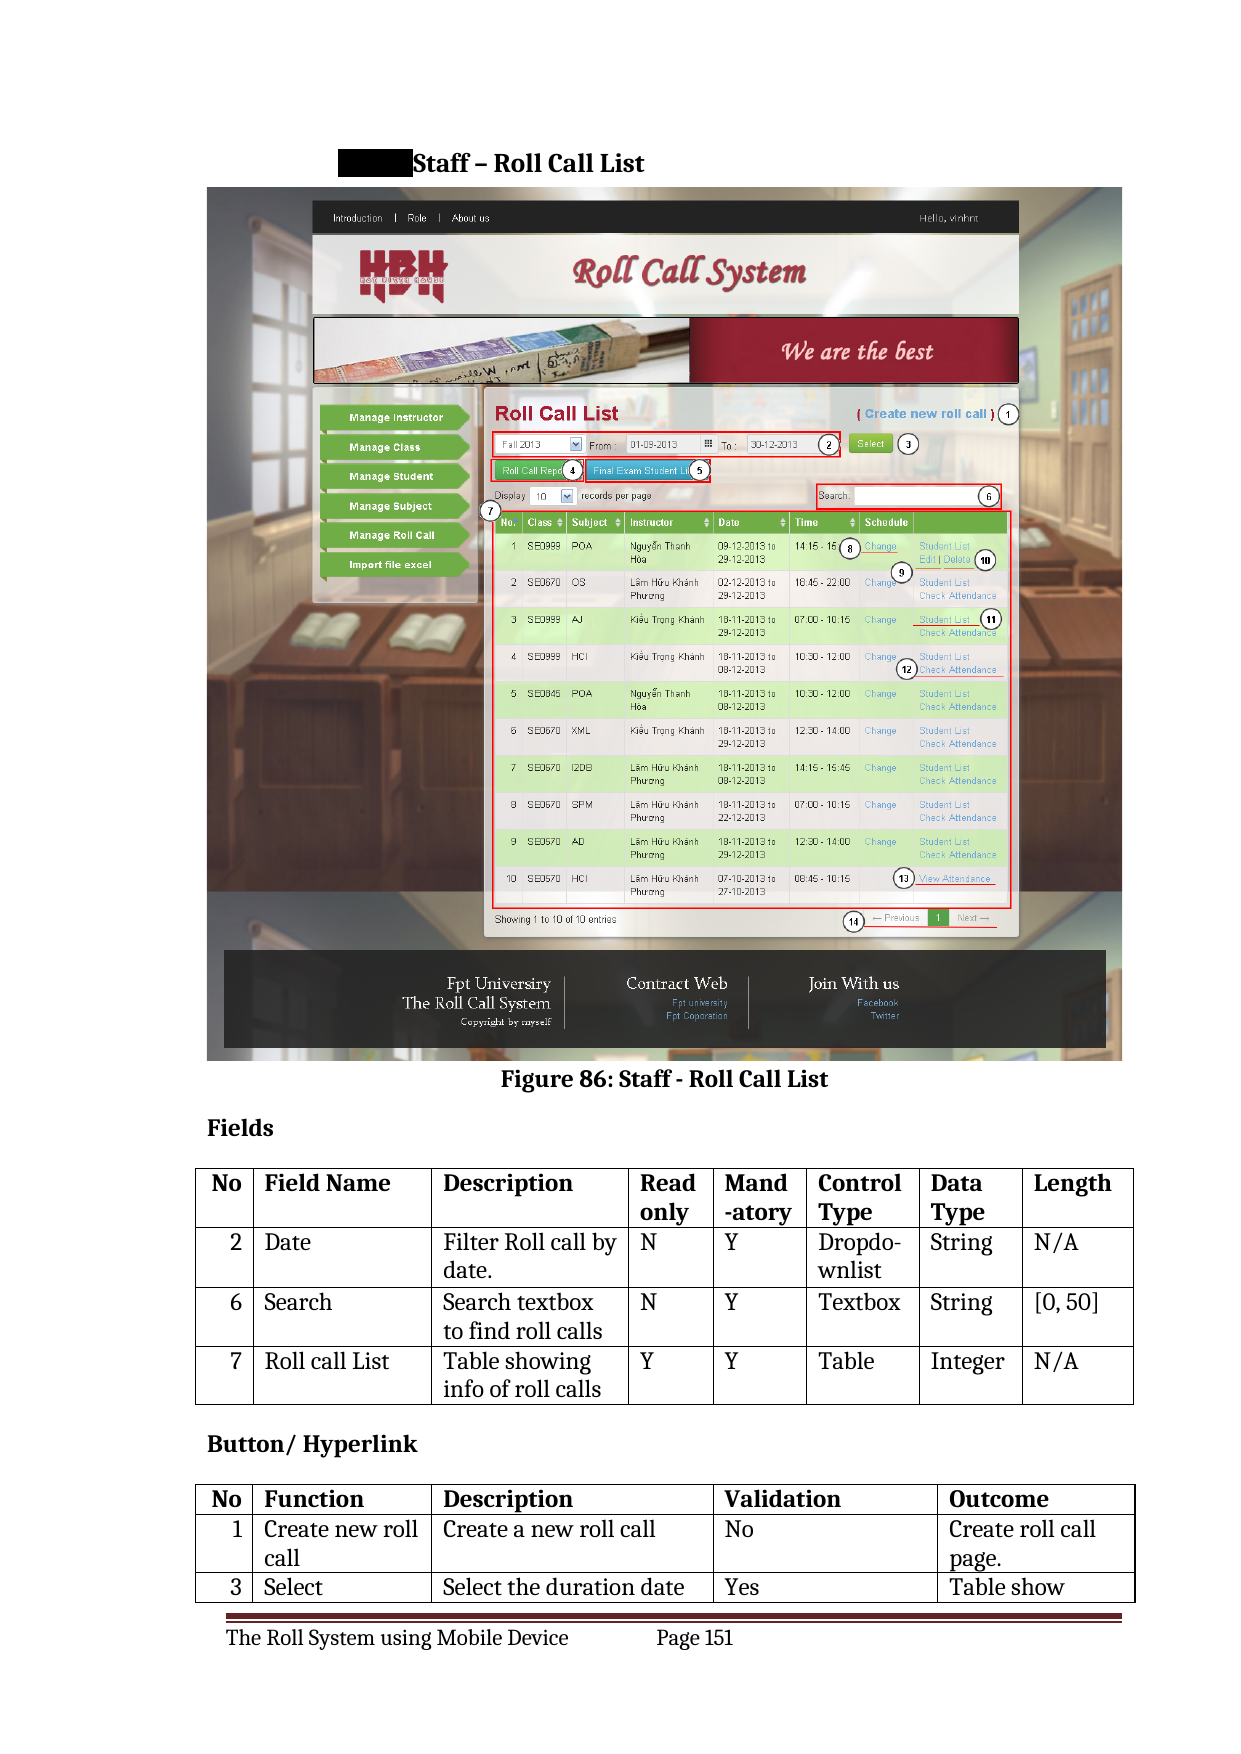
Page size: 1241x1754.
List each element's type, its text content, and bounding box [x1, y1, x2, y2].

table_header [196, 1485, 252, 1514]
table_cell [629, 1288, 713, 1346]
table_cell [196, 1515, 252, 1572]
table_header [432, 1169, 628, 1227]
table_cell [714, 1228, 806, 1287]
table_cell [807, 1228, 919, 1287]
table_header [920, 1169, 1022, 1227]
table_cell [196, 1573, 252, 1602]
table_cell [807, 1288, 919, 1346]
text Button/ Hyperlink [207, 1430, 1122, 1459]
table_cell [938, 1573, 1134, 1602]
text Fields [207, 1114, 1122, 1143]
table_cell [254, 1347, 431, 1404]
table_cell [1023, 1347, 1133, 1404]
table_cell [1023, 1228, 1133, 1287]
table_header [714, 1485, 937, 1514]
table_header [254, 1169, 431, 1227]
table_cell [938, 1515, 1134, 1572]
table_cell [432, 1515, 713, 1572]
subtitle Staff – Roll Call List [338, 148, 1122, 179]
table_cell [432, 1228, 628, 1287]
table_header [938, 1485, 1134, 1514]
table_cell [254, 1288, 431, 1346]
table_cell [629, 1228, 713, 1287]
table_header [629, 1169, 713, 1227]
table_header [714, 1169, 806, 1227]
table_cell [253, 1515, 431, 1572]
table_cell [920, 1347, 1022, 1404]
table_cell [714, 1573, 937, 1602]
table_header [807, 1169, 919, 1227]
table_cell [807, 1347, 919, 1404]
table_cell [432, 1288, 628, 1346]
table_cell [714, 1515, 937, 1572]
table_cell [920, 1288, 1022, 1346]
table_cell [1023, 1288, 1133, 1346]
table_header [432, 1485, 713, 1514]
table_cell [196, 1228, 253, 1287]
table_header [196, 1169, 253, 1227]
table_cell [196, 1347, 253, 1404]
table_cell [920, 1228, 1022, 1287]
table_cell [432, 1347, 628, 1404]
picture [206, 187, 1123, 1061]
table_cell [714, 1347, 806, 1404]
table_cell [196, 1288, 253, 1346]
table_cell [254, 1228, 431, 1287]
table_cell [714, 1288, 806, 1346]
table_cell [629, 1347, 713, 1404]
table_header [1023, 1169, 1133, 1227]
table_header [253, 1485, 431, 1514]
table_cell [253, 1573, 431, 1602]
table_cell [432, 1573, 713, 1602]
